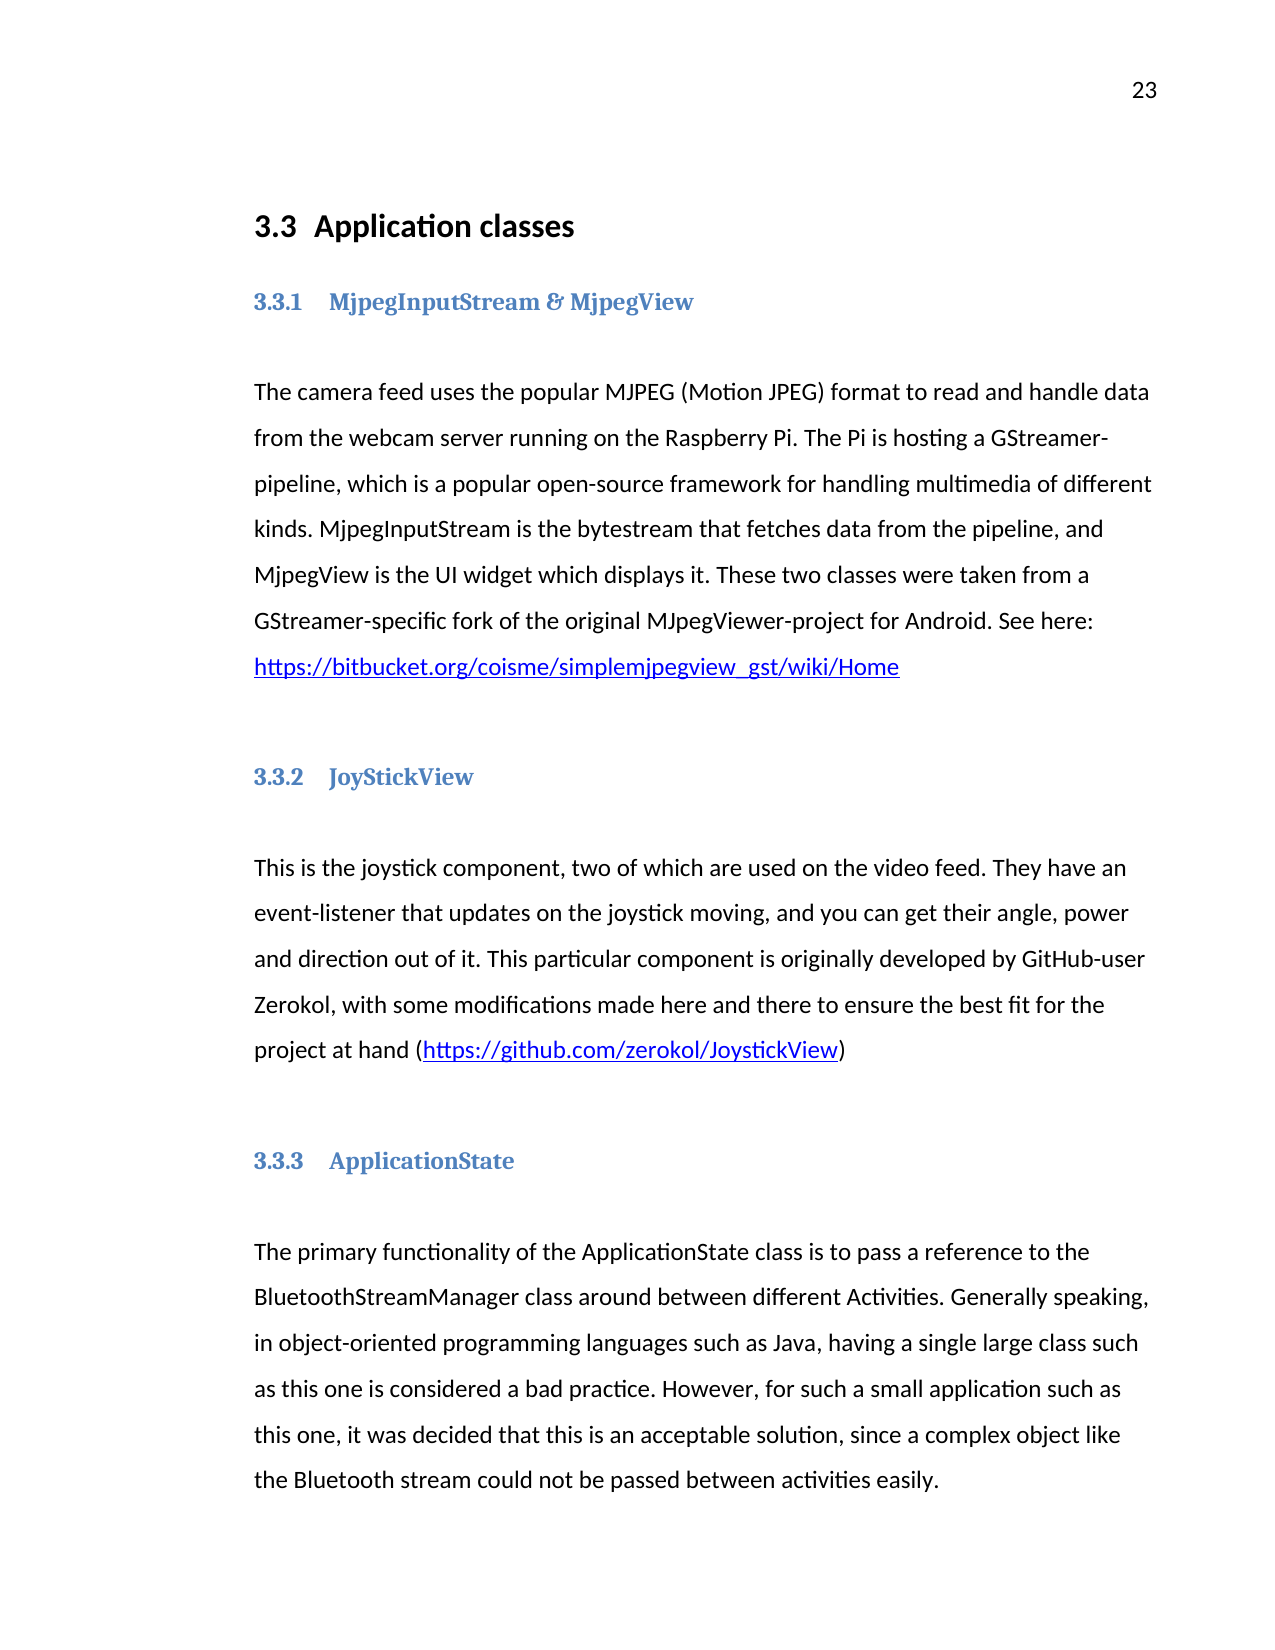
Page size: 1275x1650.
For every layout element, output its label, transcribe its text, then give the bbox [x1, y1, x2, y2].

text The primary functionality of the ApplicationState class is to pass a reference to the BluetoothStreamManager class around between different Activities. Generally speaking, in object-oriented programming languages such as Java, having a single large class such as this one is considered a bad practice. However, for such a small application such as this one, it was decided that this is an acceptable solution, since a complex object like the Bluetooth stream could not be passed between activities easily. [254, 1236, 1157, 1495]
text The camera feed uses the popular MJPEG (Motion JPEG) format to read and handle data from the webcam server running on the Raspberry Pi. The Pi is hosting a GStreamer-pipeline, which is a popular open-source framework for handling multimedia of different kinds. MjpegInputStream is the bytestream that fetches data from the pipeline, and MjpegView is the UI widget which displays it. These two classes were taken from a GStreamer-specific fork of the original MJpegViewer-project for Android. See here: https://bitbucket.org/coisme/simplemjpegview_gst/wiki/Home [254, 376, 1157, 681]
subtitle Application classes [254, 206, 1157, 246]
text This is the joystick component, two of which are used on the video feed. They have an event-listener that updates on the joystick moving, and you can get their angle, power and direction out of it. This particular component is originally developed by GitHub-user Zerokol, with some modifications made here and there to ensure the best fit for the project at hand (https://github.com/zerokol/JoystickView) [254, 852, 1157, 1065]
subtitle MjpegInputStream & MjpegView [254, 287, 1157, 316]
subtitle JoyStickView [254, 763, 1157, 792]
subtitle ApplicationState [254, 1147, 1157, 1176]
